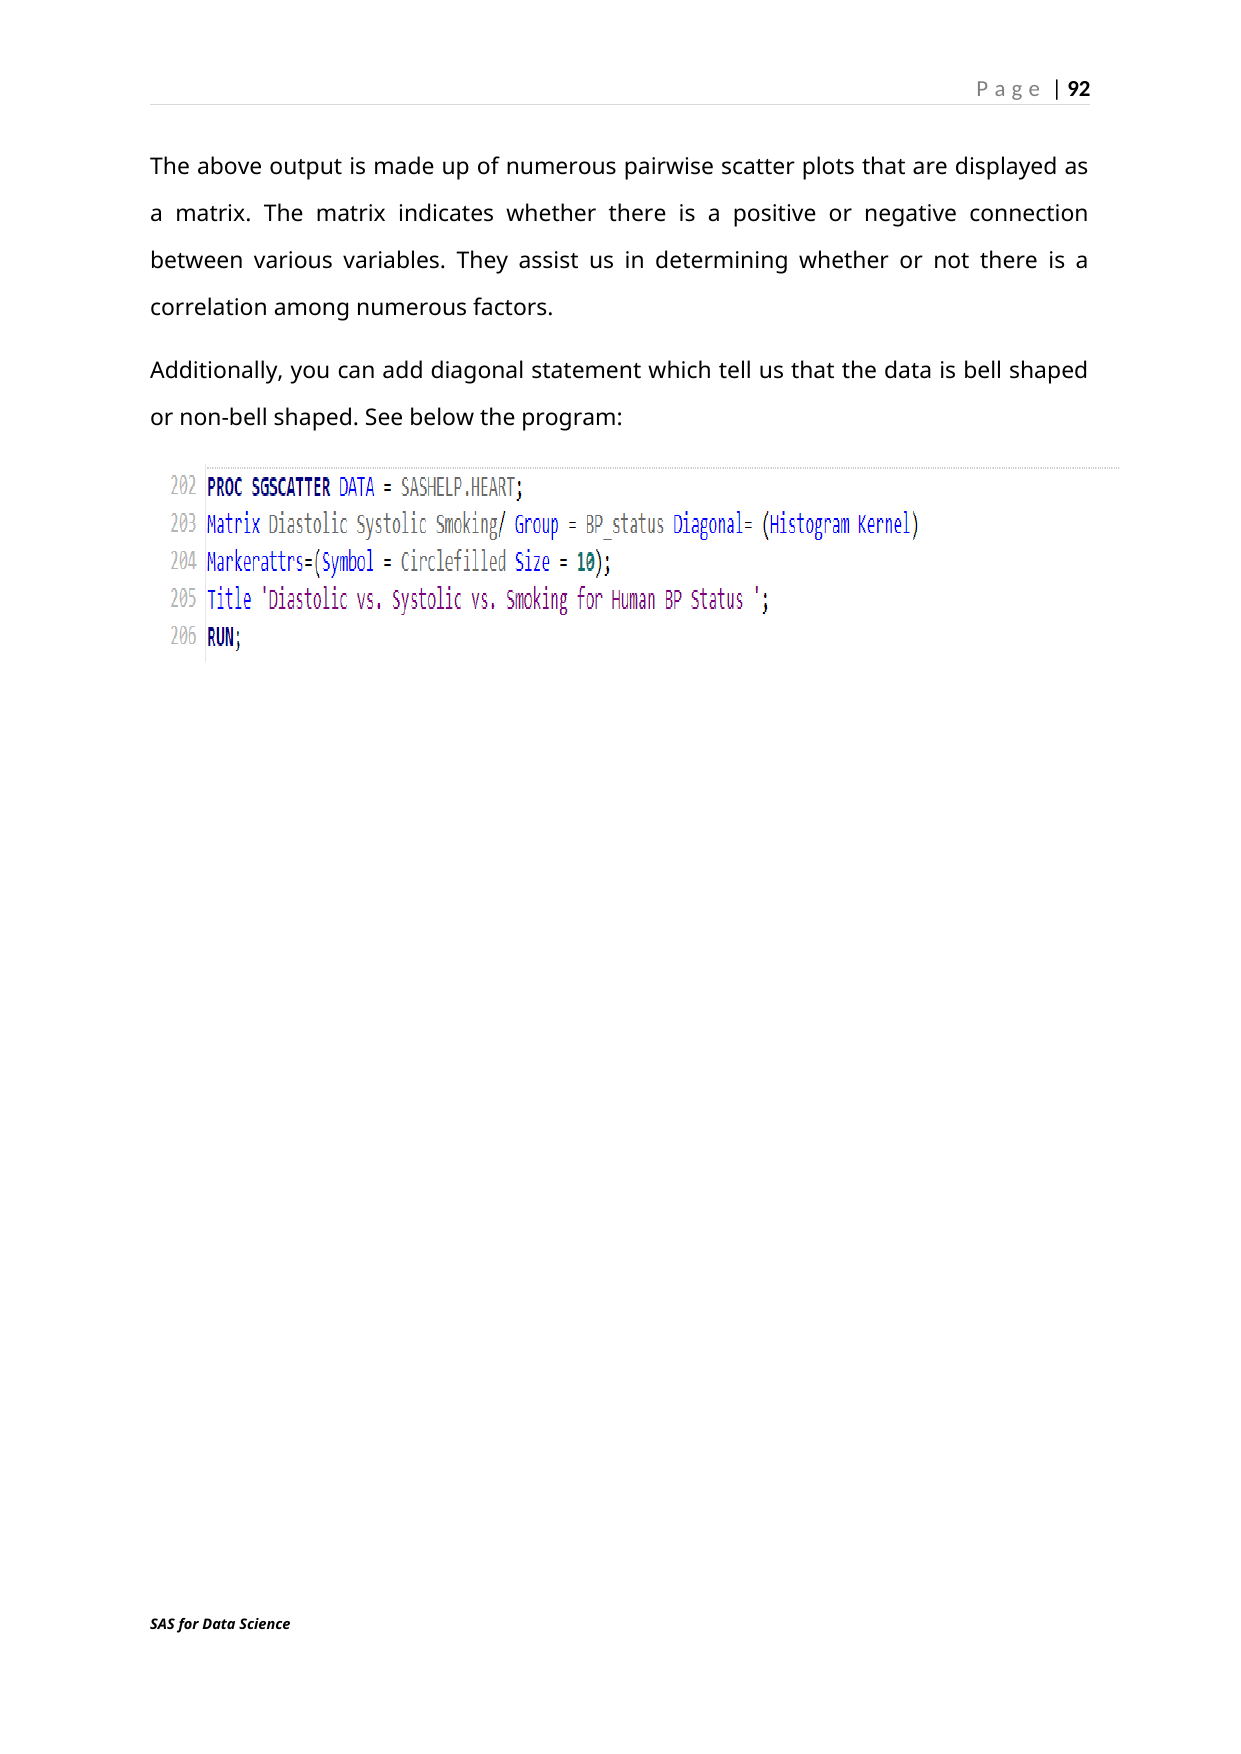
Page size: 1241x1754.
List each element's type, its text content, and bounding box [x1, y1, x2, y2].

text Additionally, you can add diagonal statement which tell us that the data is bell shaped or non-bell shaped. See below the program: [150, 354, 1090, 432]
picture [150, 464, 1120, 662]
text The above output is made up of numerous pairwise scatter plots that are displayed as a matrix. The matrix indicates whether there is a positive or negative connection between various variables. They assist us in determining whether or not there is a correlation among numerous factors. [150, 150, 1090, 322]
